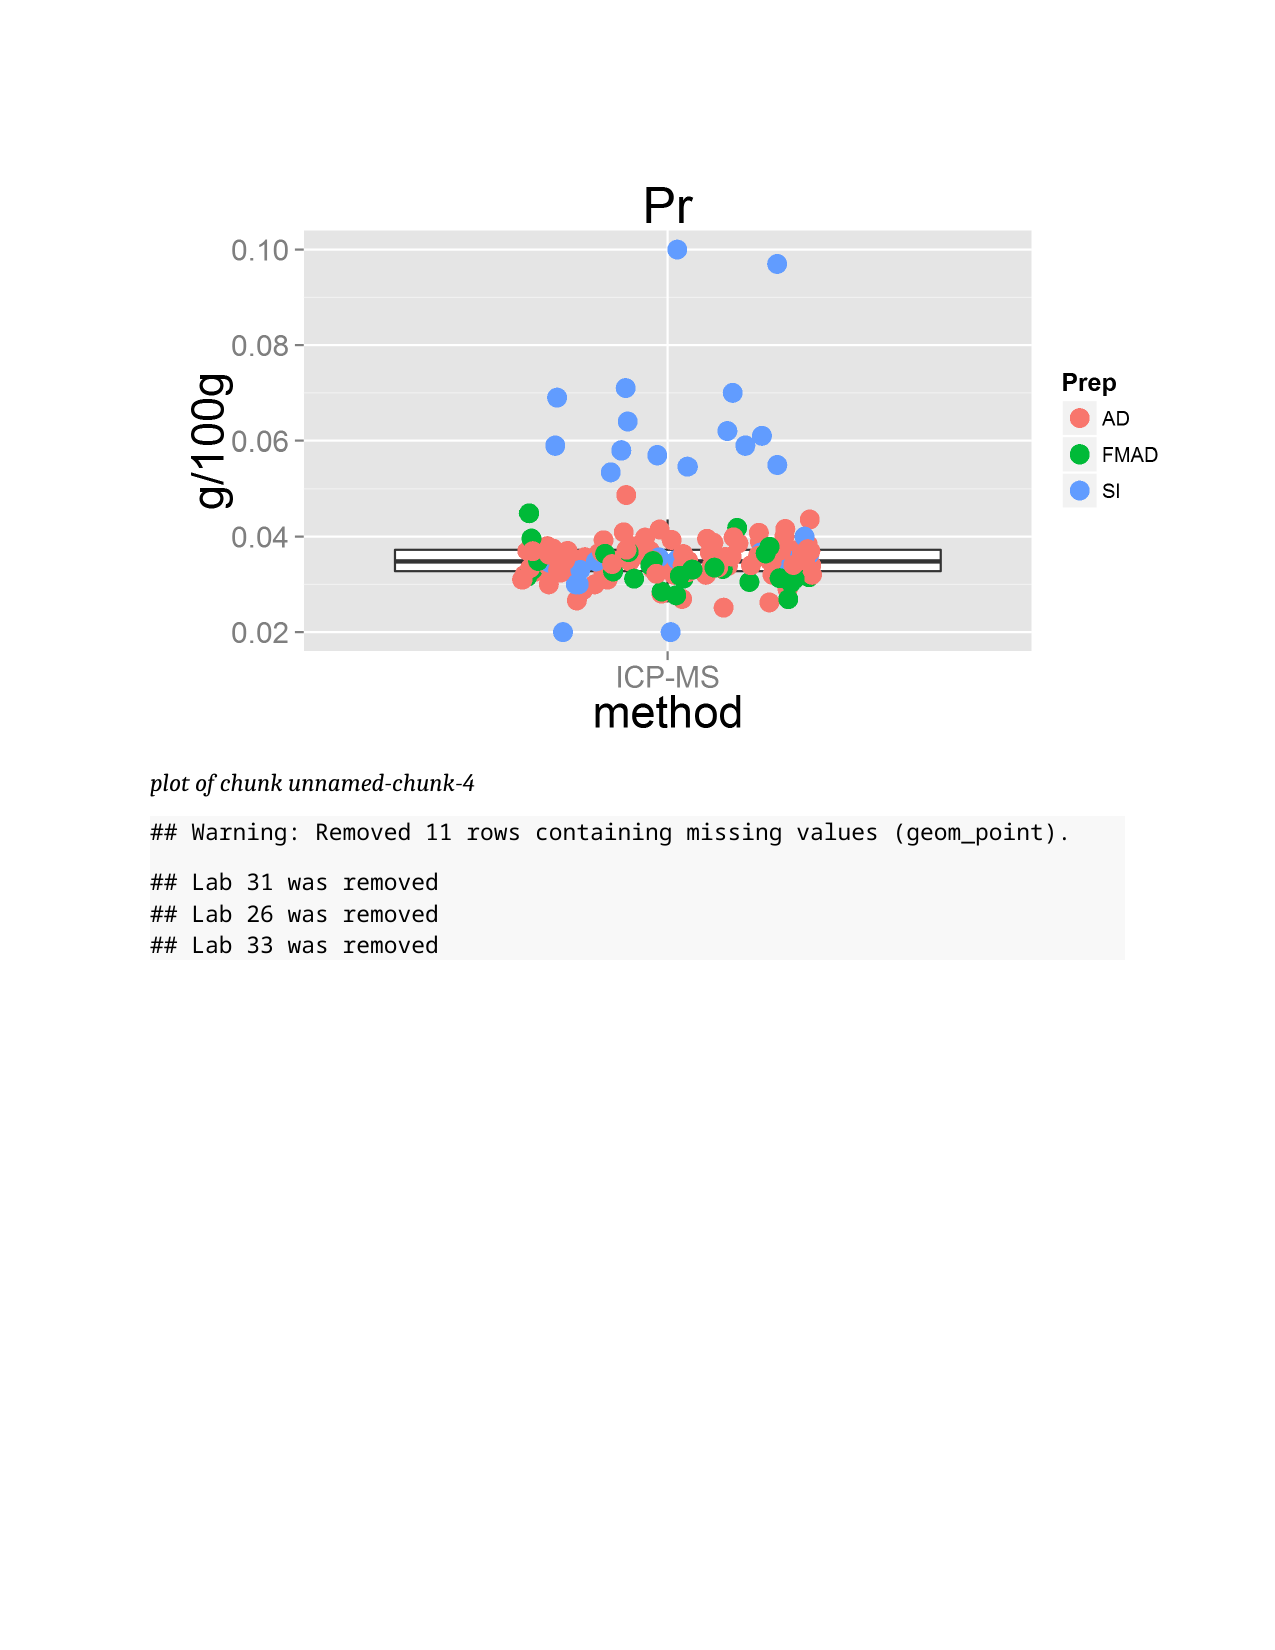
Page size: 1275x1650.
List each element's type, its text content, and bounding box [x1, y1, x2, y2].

picture [168, 150, 1221, 750]
text plot of chunk unnamed-chunk-4 [150, 769, 1125, 797]
text ## Lab 31 was removed ## Lab 26 was removed ## Lab 33 was removed [150, 866, 1125, 960]
text ## Warning: Removed 11 rows containing missing values (geom_point). [150, 816, 1125, 847]
